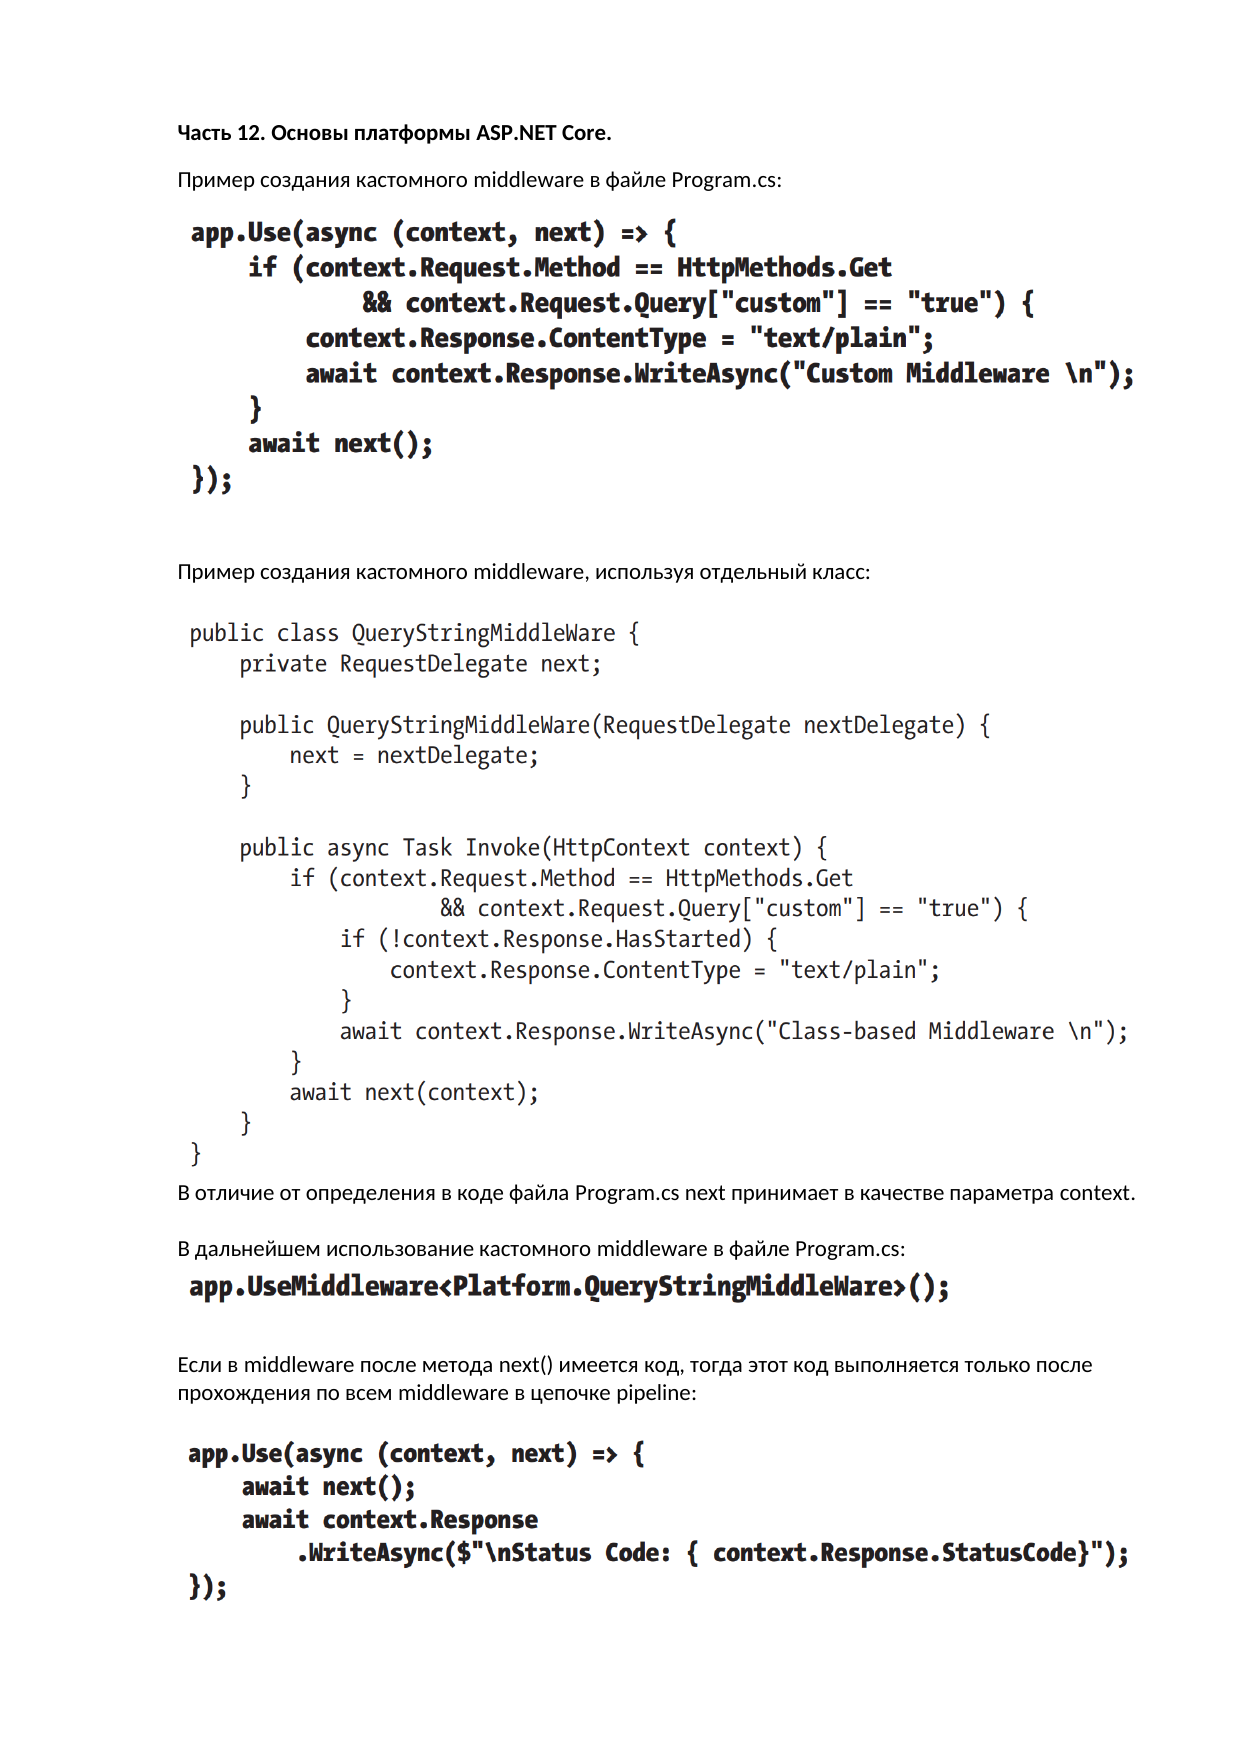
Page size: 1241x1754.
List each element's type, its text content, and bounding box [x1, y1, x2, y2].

text Пример создания кастомного middleware в файле Program.cs: [177, 165, 1152, 193]
text Если в middleware после метода next() имеется код, тогда этот код выполняется только после прохождения по всем middleware в цепочке pipeline: [177, 1350, 1152, 1406]
picture [177, 211, 1152, 511]
text Пример создания кастомного middleware, используя отдельный класс: [177, 557, 1152, 585]
text Часть 12. Основы платформы ASP.NET Core. [177, 118, 1152, 146]
picture [177, 1434, 1152, 1623]
picture [177, 1261, 969, 1322]
text В дальнейшем использование кастомного middleware в файле Program.cs: [177, 1234, 1152, 1262]
text В отличие от определения в коде файла Program.cs next принимает в качестве параметра context. [177, 1178, 1152, 1206]
picture [177, 613, 1152, 1178]
